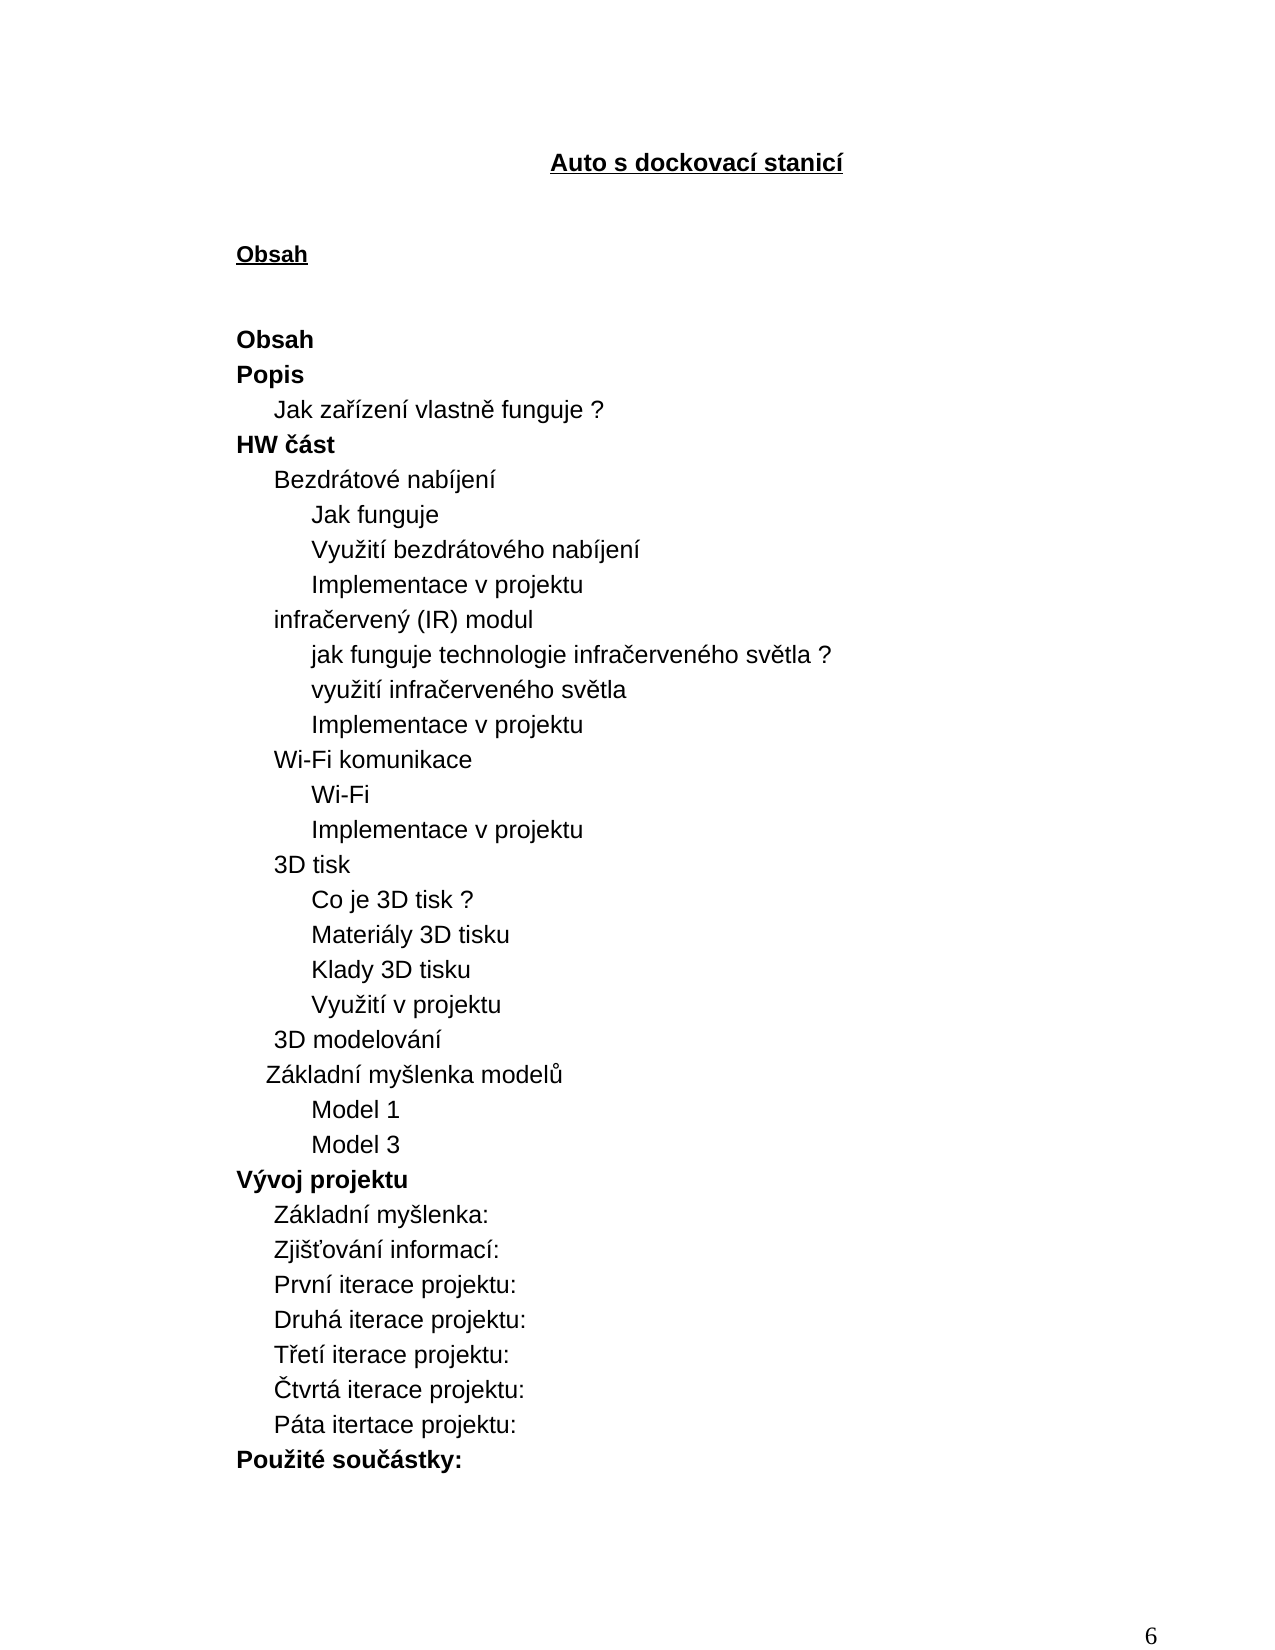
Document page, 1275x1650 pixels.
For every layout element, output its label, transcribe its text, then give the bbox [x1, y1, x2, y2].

subtitle Obsah [236, 241, 1157, 267]
title Auto s dockovací stanicí [236, 148, 1157, 176]
